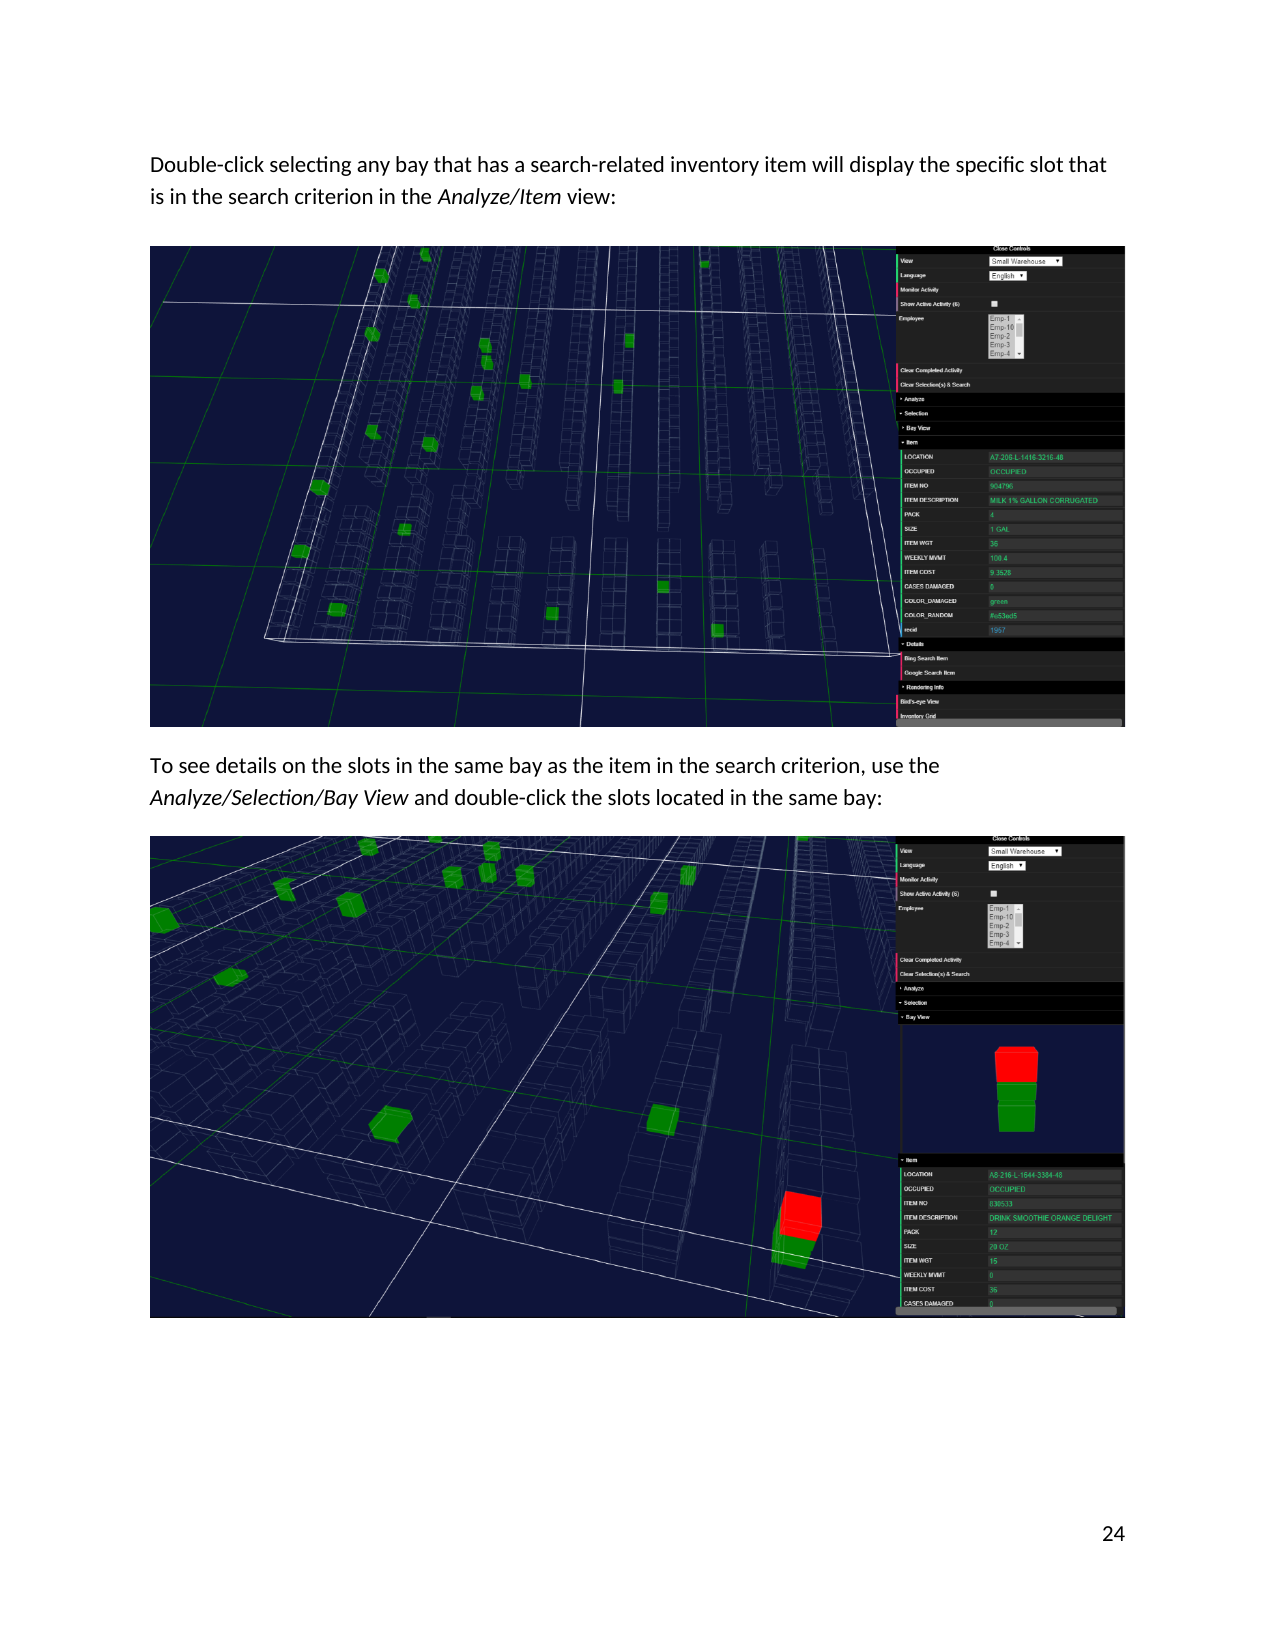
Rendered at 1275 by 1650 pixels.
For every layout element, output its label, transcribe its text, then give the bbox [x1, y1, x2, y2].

text Double-click selecting any bay that has a search-related inventory item will display the specific slot that is in the search criterion in the Analyze/Item view: [150, 150, 1125, 246]
text To see details on the slots in the same bay as the item in the search criterion, use the Analyze/Selection/Bay View and double-click the slots located in the same bay: [150, 751, 1125, 811]
picture [150, 246, 1125, 727]
picture [150, 836, 1125, 1318]
